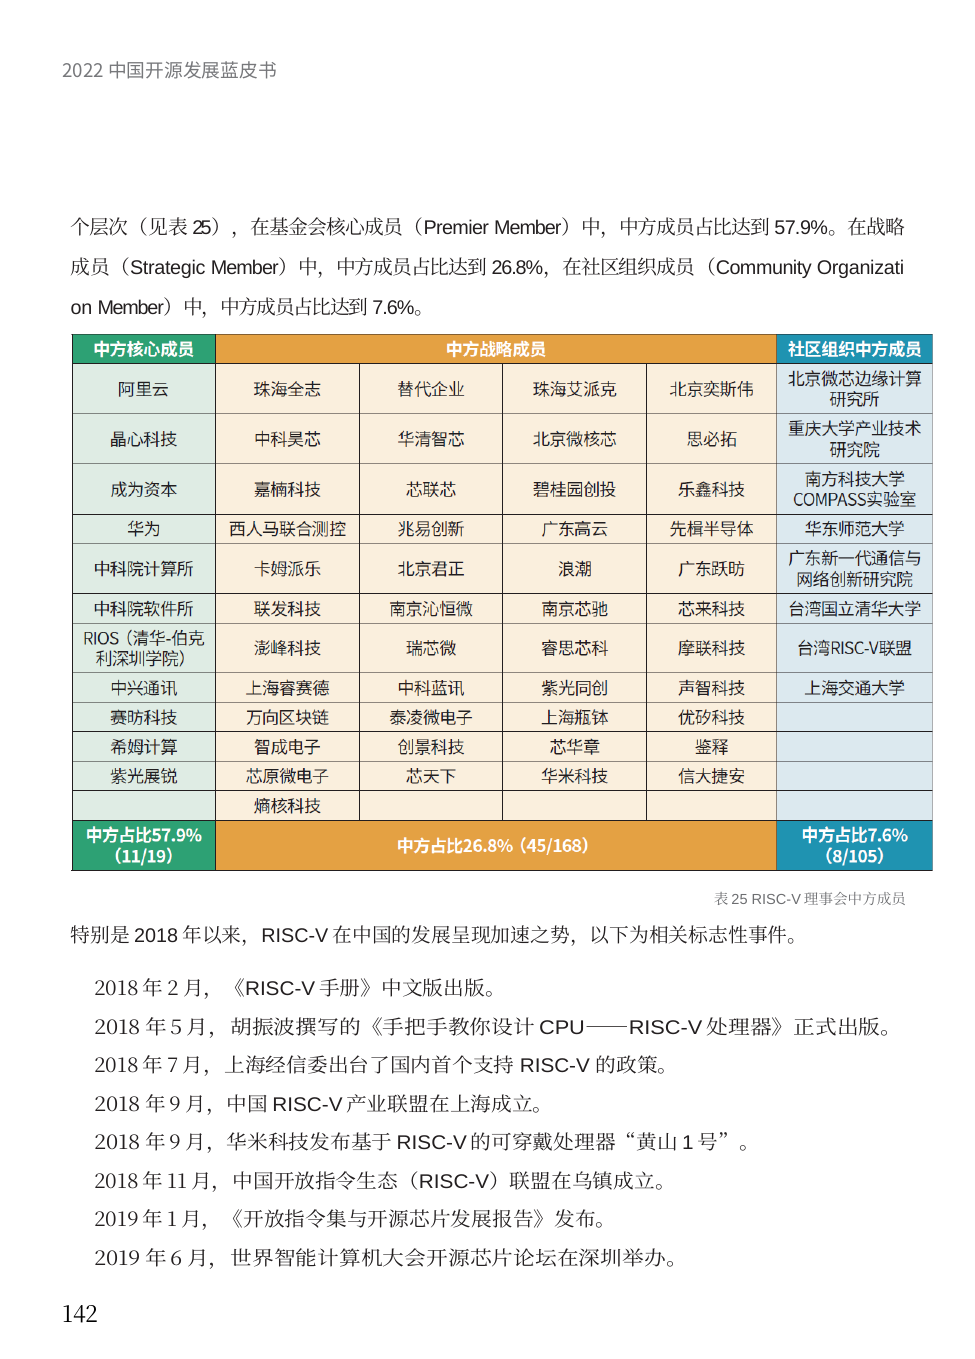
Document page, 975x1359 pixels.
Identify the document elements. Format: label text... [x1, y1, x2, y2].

text 2018年7月，上海经信委出台了国内首个支持 RISC-V 的政策。 [94, 1050, 950, 1078]
picture [70, 331, 933, 872]
text 2018年9月，中国RISC-V产业联盟在上海成立。 [94, 1088, 950, 1117]
text 个层次（见表25），在基金会核心成员（Premier Member）中，中方成员占比达到57.9%。在战略成员（Strategic Member）中，中方成员占比达到26.8%，在社区组织成员（Community Organization Member）中，中方成员占比达到7.6%。 [70, 212, 904, 320]
text 2018年9月，华米科技发布基于RISC-V的可穿戴处理器“黄山1号”。 [94, 1127, 950, 1155]
text 2019年6月，世界智能计算机大会开源芯片论坛在深圳举办。 [94, 1242, 950, 1271]
text 表25 RISC-V理事会中方成员 [44, 888, 906, 909]
text 2018年11月，中国开放指令生态（RISC-V）联盟在乌镇成立。 [94, 1165, 950, 1194]
text 2018年5月，胡振波撰写的《手把手教你设计CPU——RISC-V处理器》正式出版。 [94, 1011, 950, 1040]
text 特别是2018年以来，RISC-V在中国的发展呈现加速之势，以下为相关标志性事件。 [71, 920, 950, 948]
text 2018年2月，《RISC-V手册》中文版出版。 [94, 973, 950, 1001]
text 2019年1月，《开放指令集与开源芯片发展报告》发布。 [94, 1204, 950, 1232]
